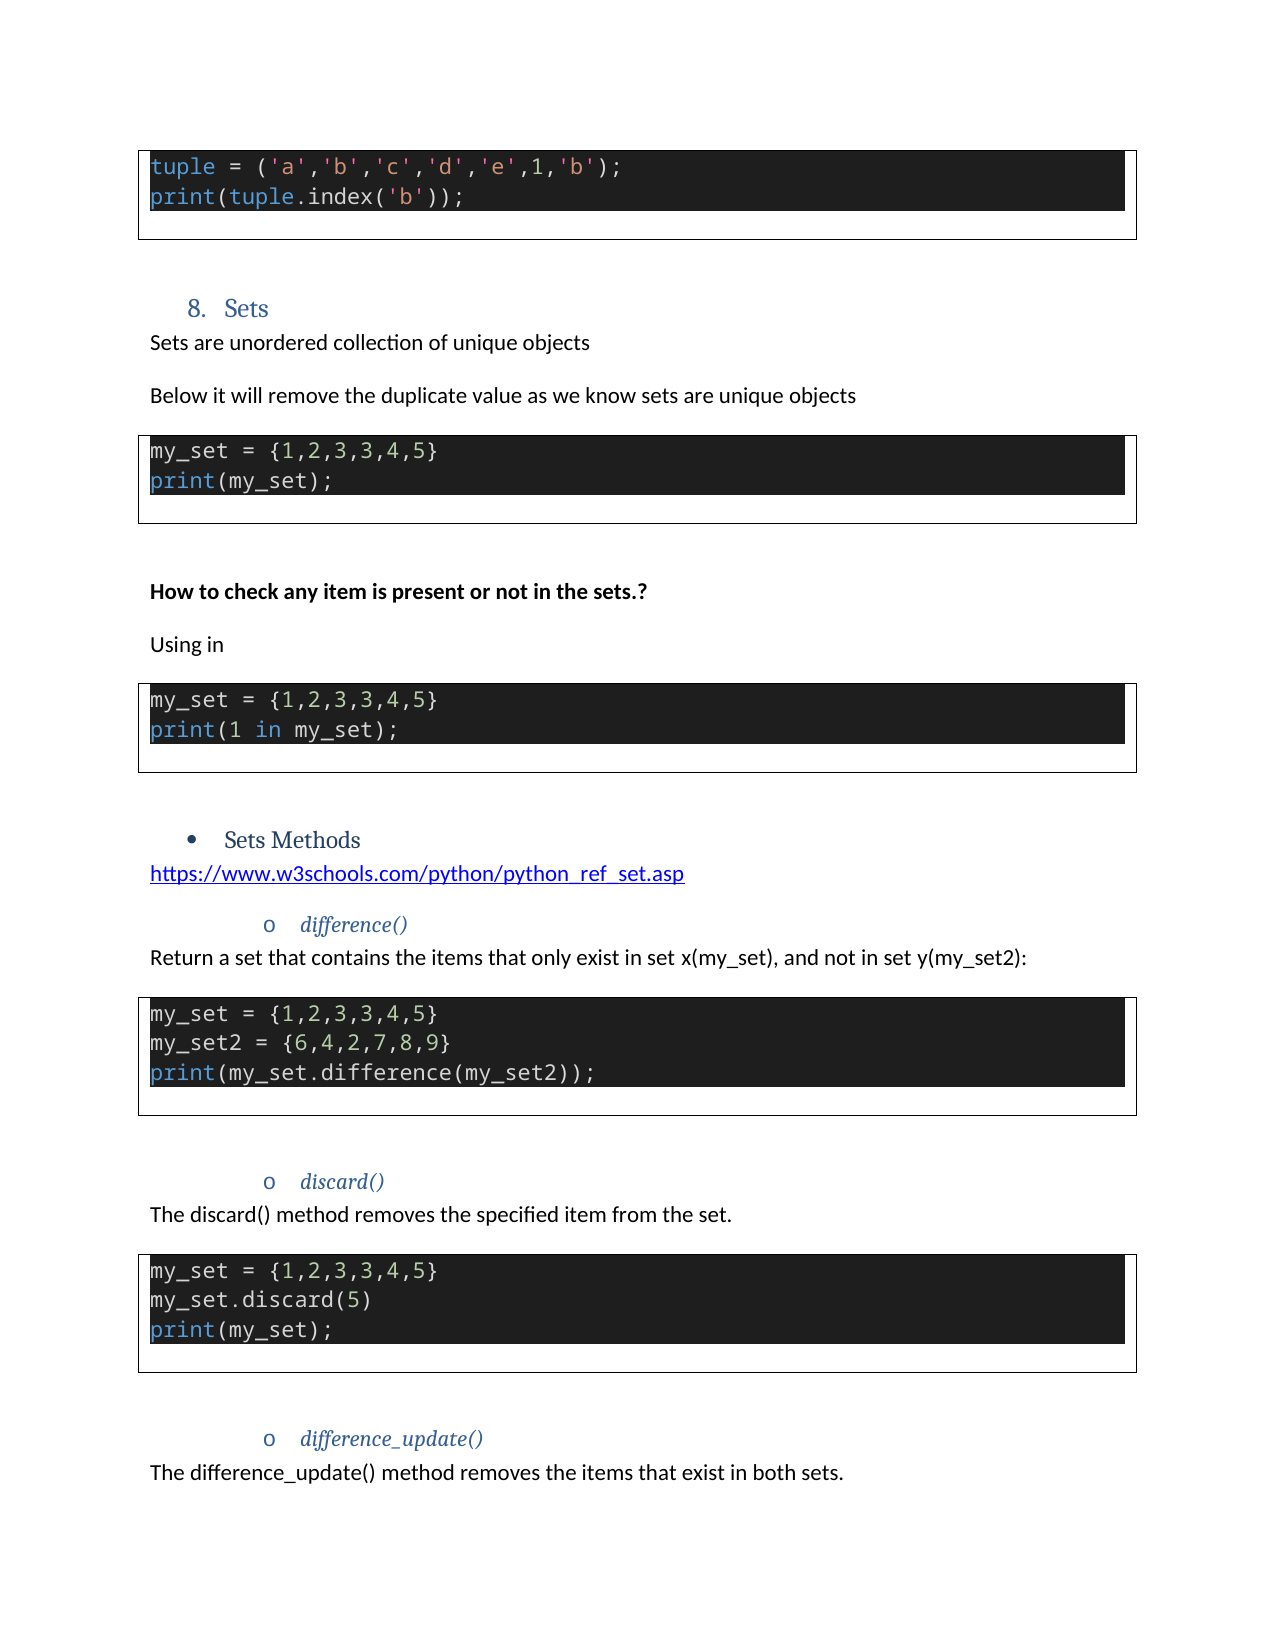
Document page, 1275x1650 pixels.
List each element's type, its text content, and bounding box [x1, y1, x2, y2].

text How to check any item is present or not in the sets.? [150, 577, 1125, 605]
text https://www.w3schools.com/python/python_ref_set.asp [150, 859, 1125, 887]
text The discard() method removes the specified item from the set. [150, 1201, 1125, 1229]
table_header tuple = ('a','b','c','d','e',1,'b'); print(tuple.index('b')); [139, 151, 1136, 239]
table_header my_set = {1,2,3,3,4,5} my_set.discard(5) print(my_set); [139, 1255, 1136, 1372]
table_header my_set = {1,2,3,3,4,5} my_set2 = {6,4,2,7,8,9} print(my_set.difference(my_set2)); [139, 998, 1136, 1115]
text The difference_update() method removes the items that exist in both sets. [150, 1458, 1125, 1486]
subtitle Sets Methods [187, 826, 1125, 855]
text Sets are unordered collection of unique objects [150, 328, 1125, 356]
table_header my_set = {1,2,3,3,4,5} print(my_set); [139, 436, 1136, 523]
text Using in [150, 630, 1125, 658]
subtitle Sets [187, 293, 1125, 324]
subtitle difference_update() [262, 1426, 1125, 1454]
text Below it will remove the duplicate value as we know sets are unique objects [150, 381, 1125, 409]
table_header my_set = {1,2,3,3,4,5} print(1 in my_set); [139, 684, 1136, 772]
subtitle discard() [262, 1169, 1125, 1197]
text Return a set that contains the items that only exist in set x(my_set), and not in set y(my_set2): [150, 943, 1125, 972]
subtitle difference() [262, 912, 1125, 939]
